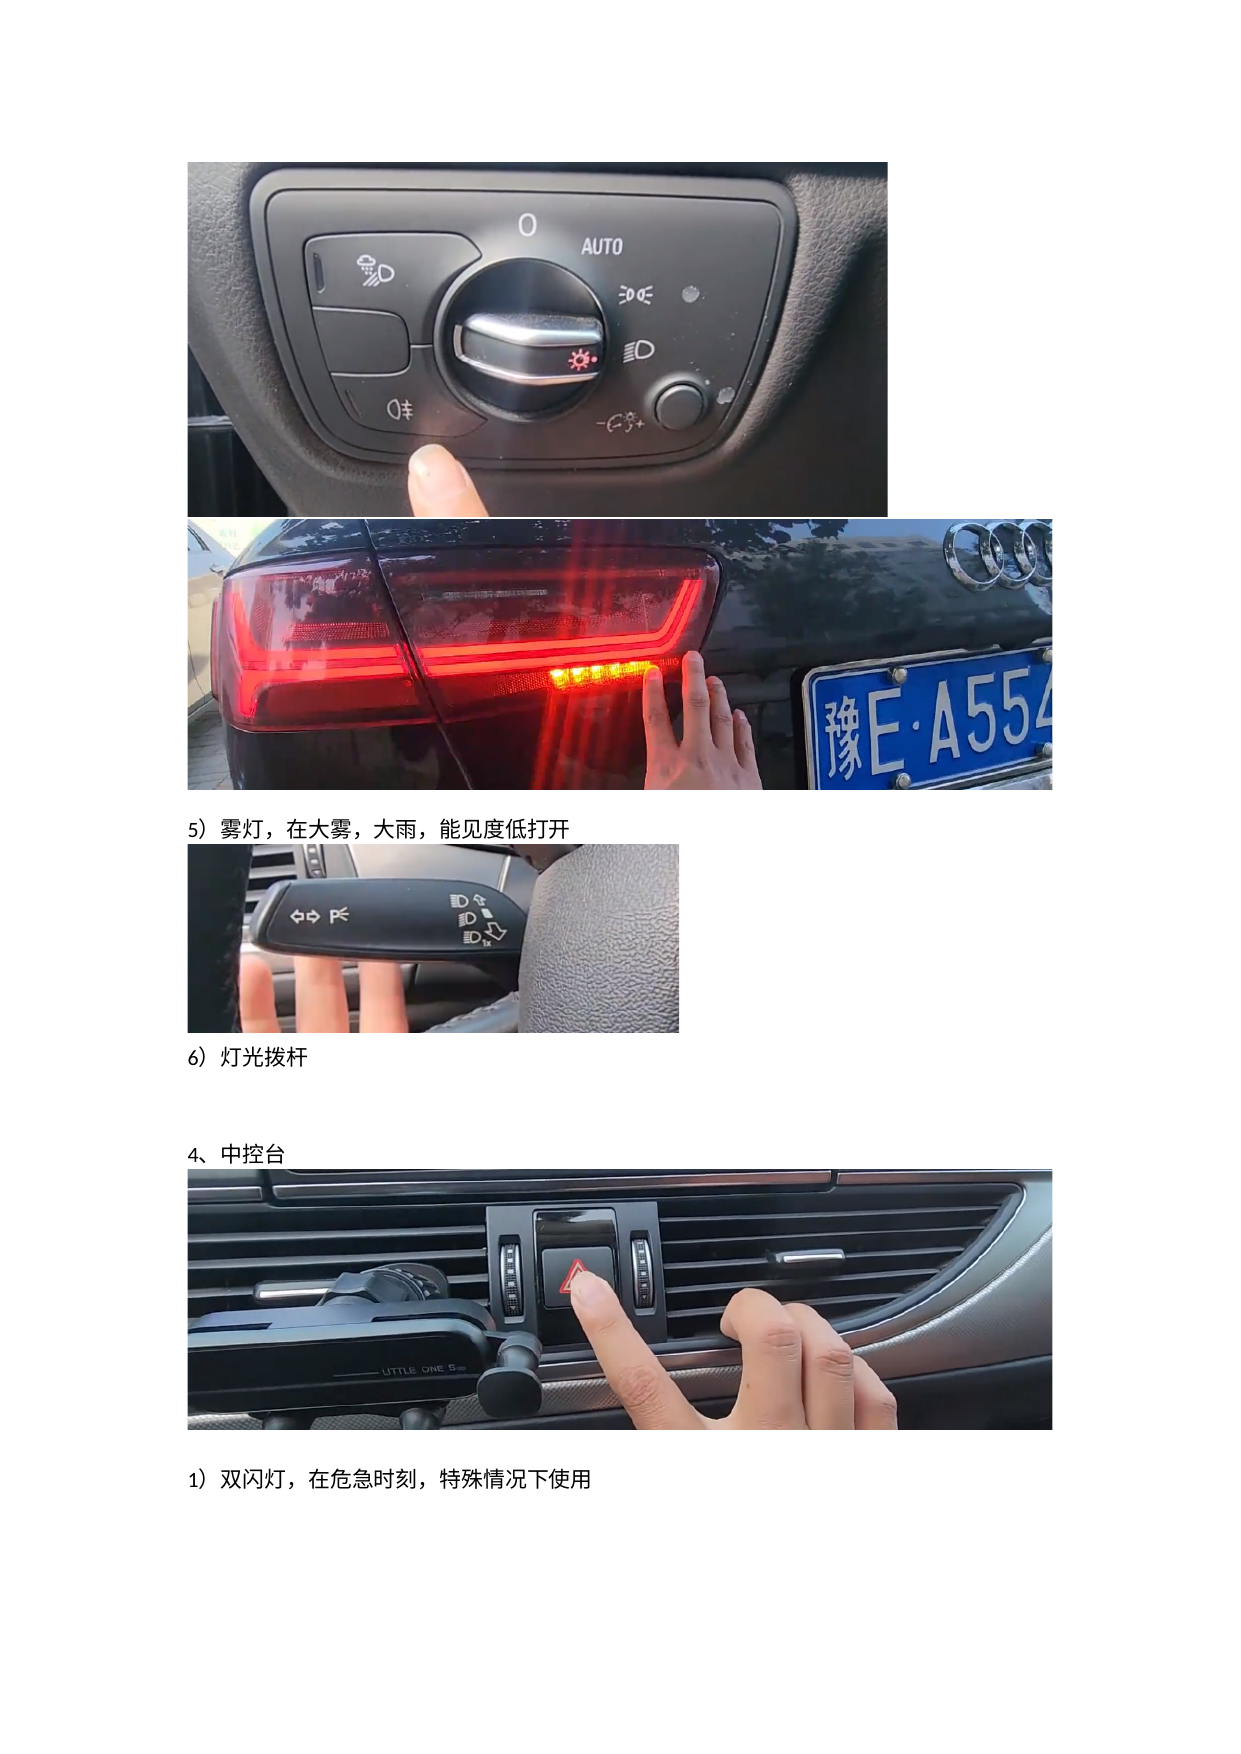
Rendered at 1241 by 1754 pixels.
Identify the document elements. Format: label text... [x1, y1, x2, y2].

list 1）双闪灯，在危急时刻，特殊情况下使用 [187, 1462, 1053, 1494]
list 中控台 [187, 1137, 1053, 1169]
list 雾灯，在大雾，大雨，能见度低打开 [187, 812, 1053, 844]
picture [187, 844, 680, 1033]
list 灯光拨杆 [187, 1039, 1053, 1072]
picture [187, 519, 1053, 790]
picture [187, 162, 888, 517]
picture [187, 1169, 1053, 1430]
